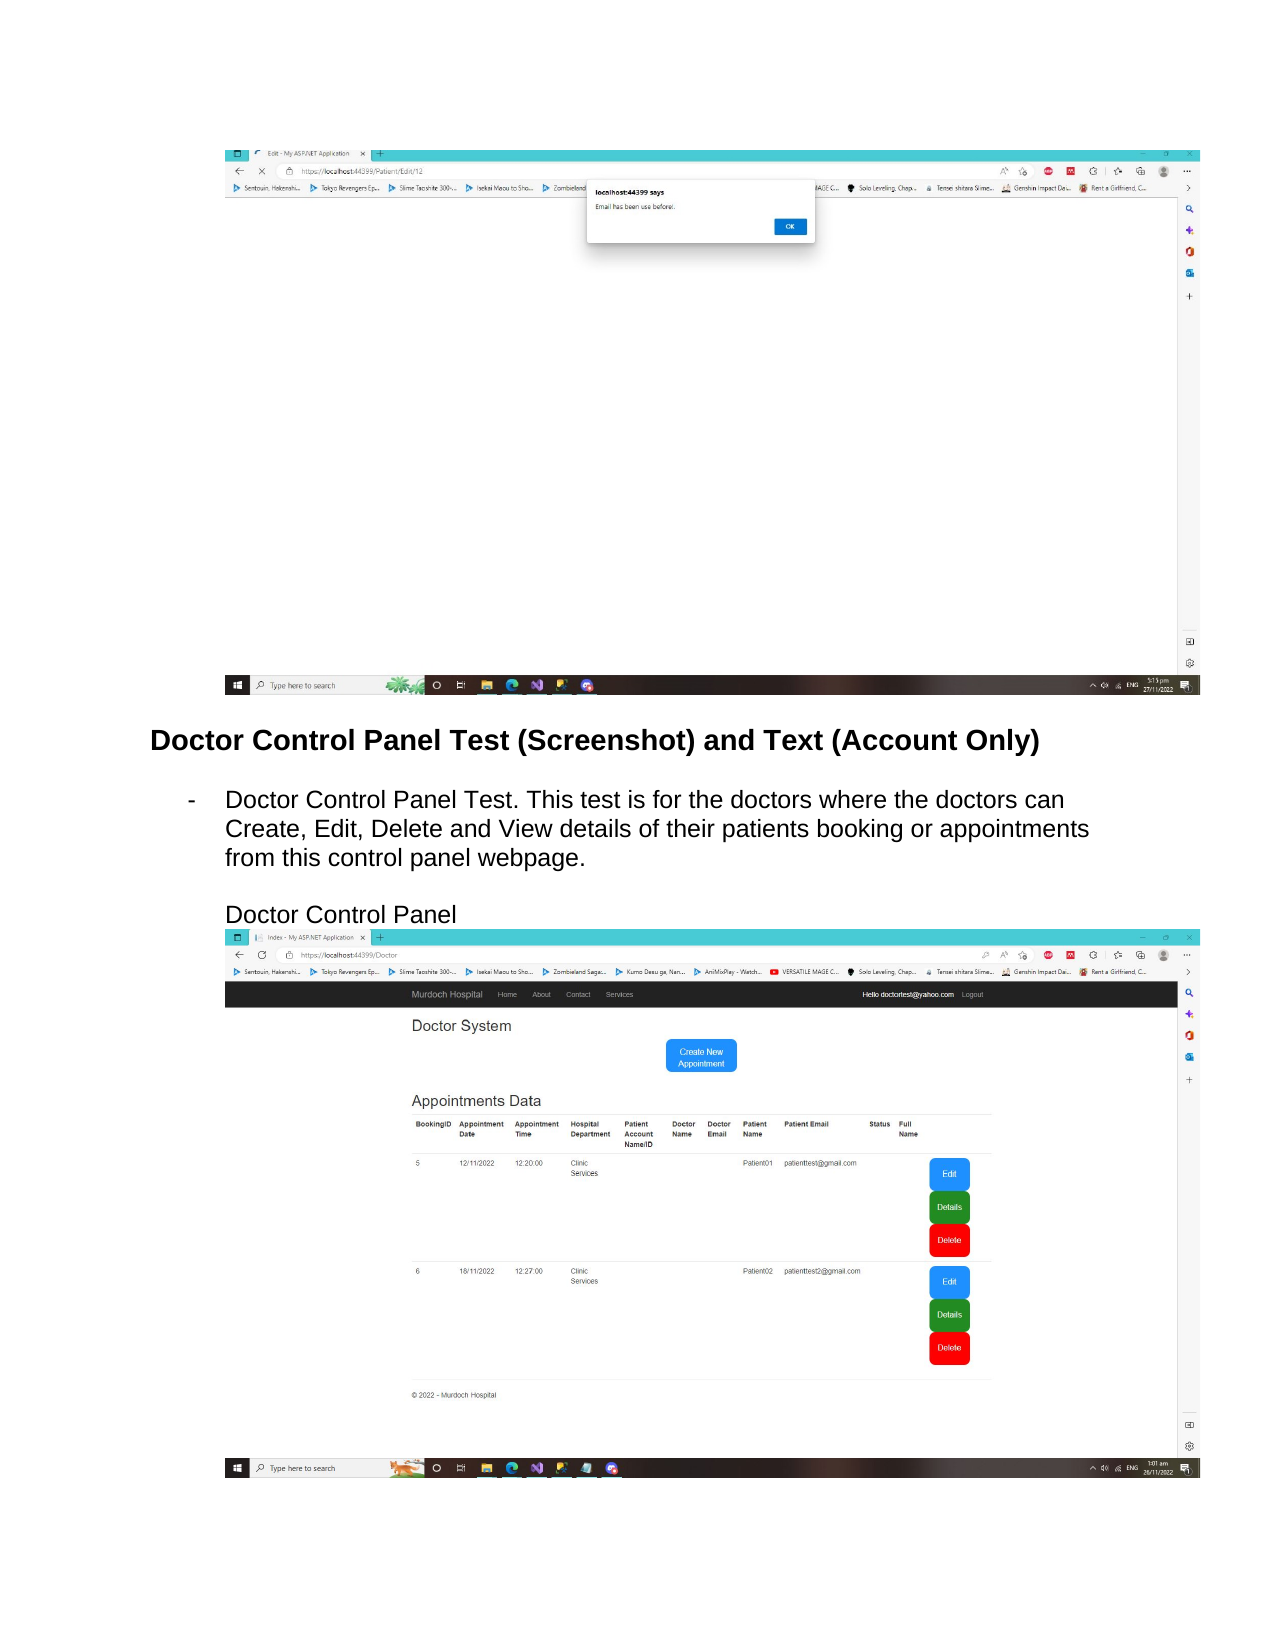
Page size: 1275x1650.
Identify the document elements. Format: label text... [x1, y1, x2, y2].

list Doctor Control Panel Test. This test is for the doctors where the doctors can Create, Edit, Delete and View details of their patients booking or appointments from this control panel webpage. [187, 785, 1125, 872]
picture [225, 150, 1200, 695]
list Doctor Control Panel [225, 900, 1125, 929]
text Doctor Control Panel Test (Screenshot) and Text (Account Only) [150, 723, 1125, 757]
picture [225, 929, 1200, 1478]
